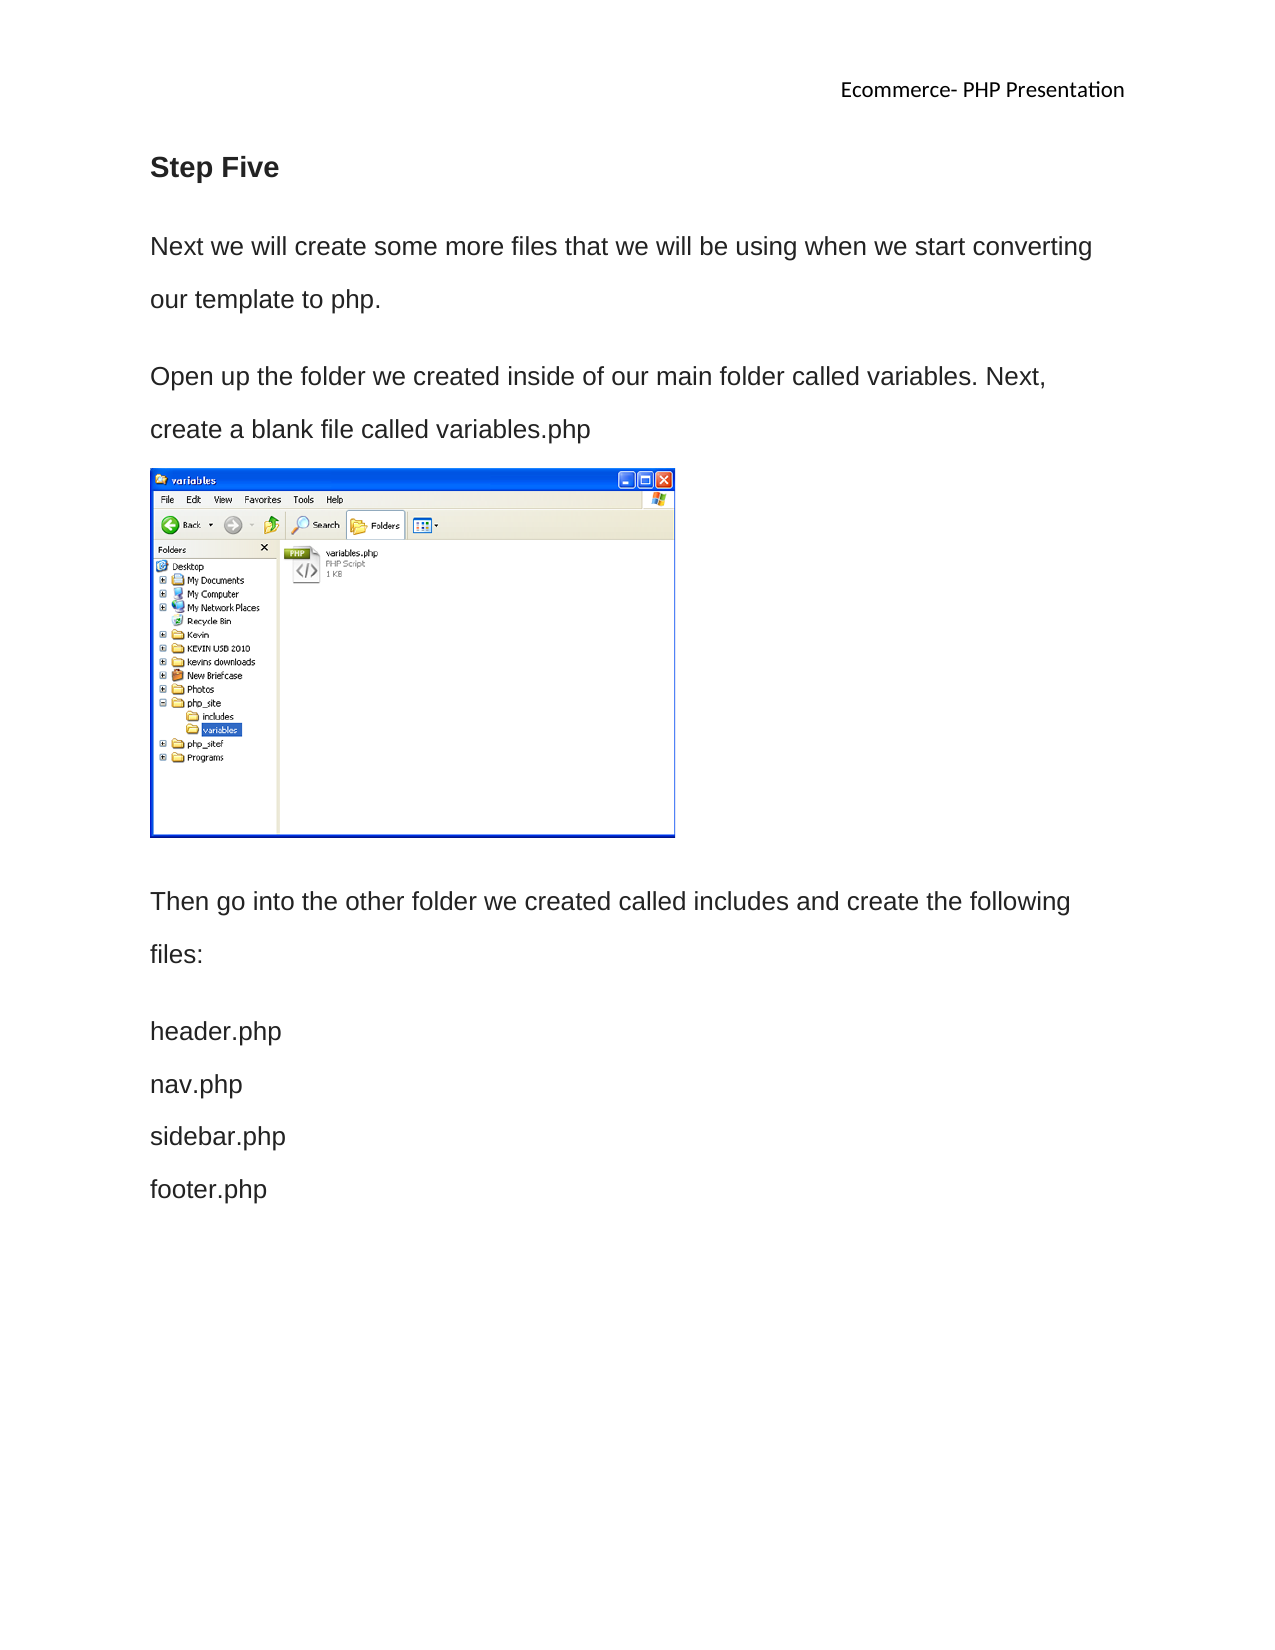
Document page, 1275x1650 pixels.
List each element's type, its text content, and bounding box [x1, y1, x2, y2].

text header.php nav.php sidebar.php footer.php [150, 994, 1125, 1204]
text Open up the folder we created inside of our main folder called variables. Next, create a blank file called variables.php [150, 338, 1125, 443]
text Then go into the other folder we created called includes and create the following files: [150, 864, 1125, 969]
text Next we will create some more files that we will be using when we start converting our template to php. [150, 208, 1125, 313]
picture [150, 468, 675, 839]
subtitle Step Five [150, 150, 1125, 183]
